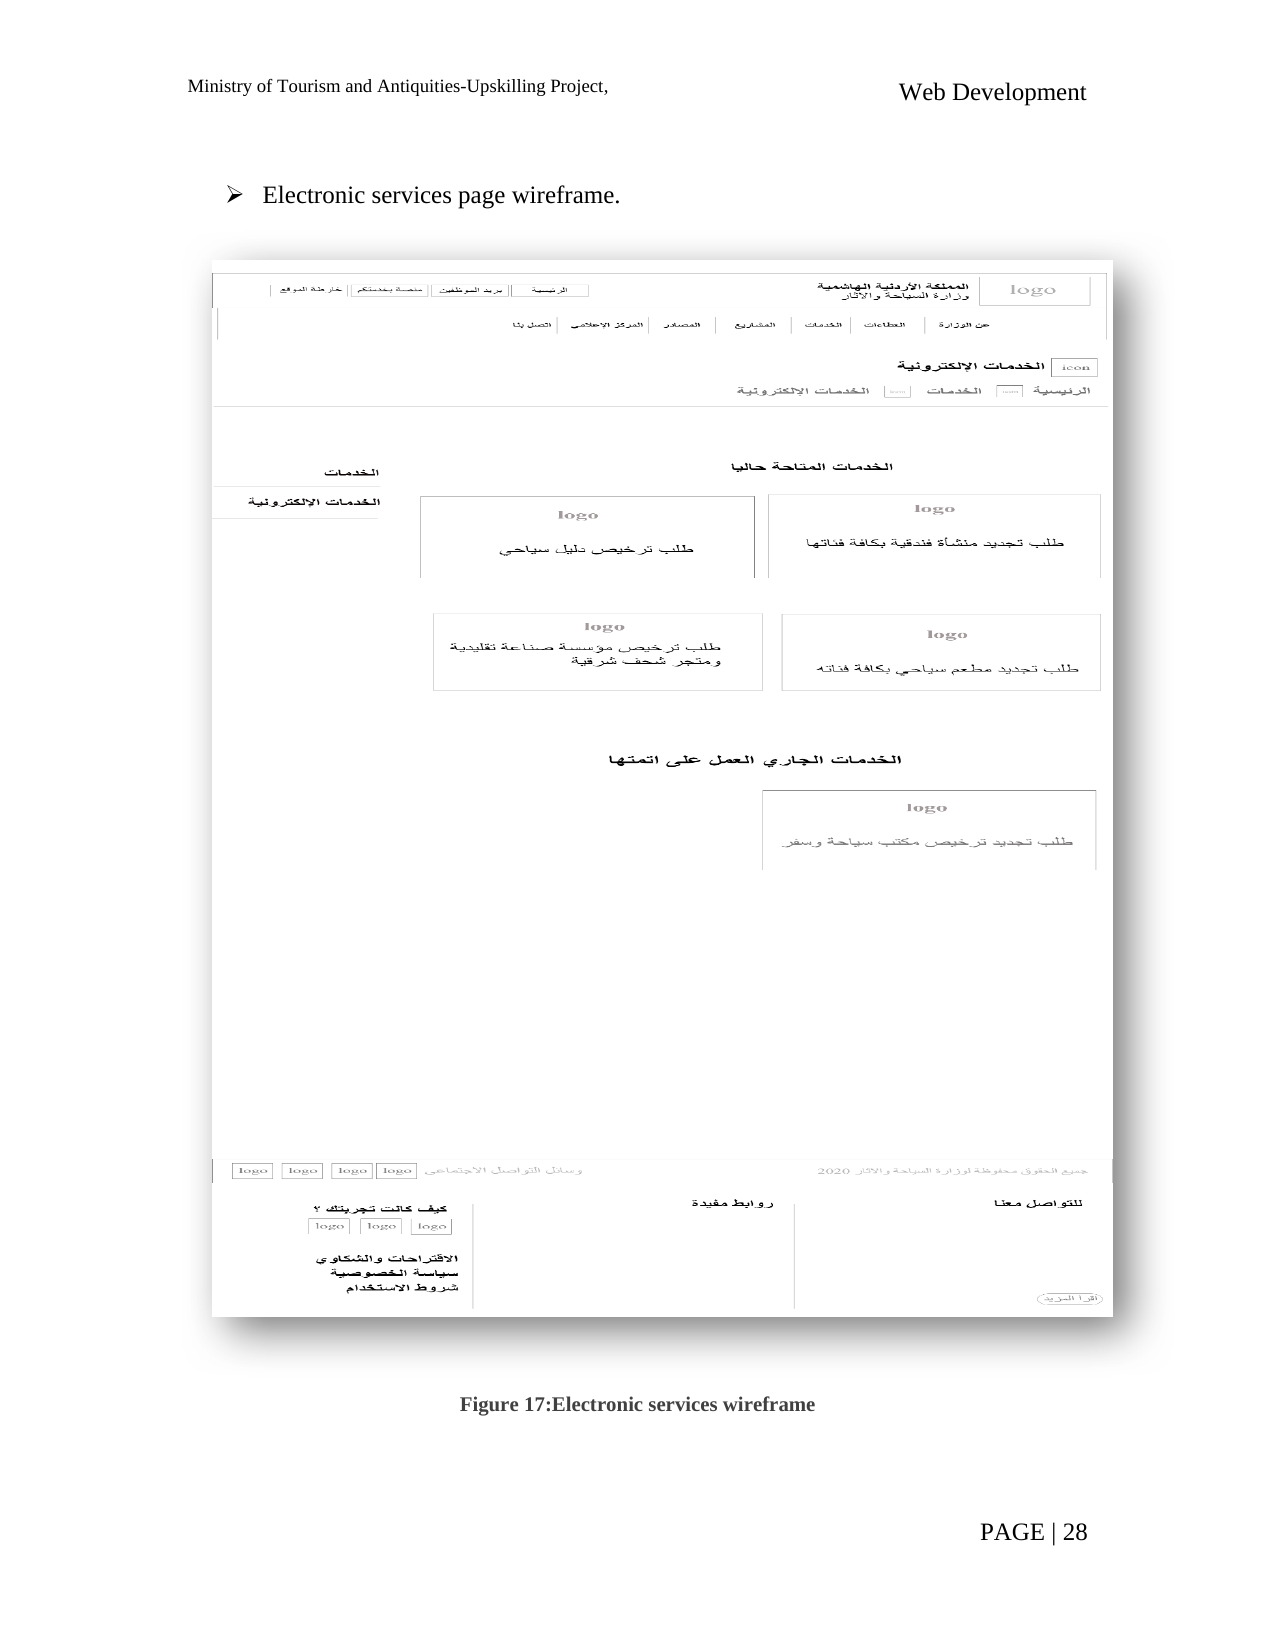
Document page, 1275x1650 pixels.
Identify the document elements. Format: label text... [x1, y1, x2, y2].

picture [212, 260, 1113, 1317]
list Electronic services page wireframe. [225, 180, 1087, 209]
